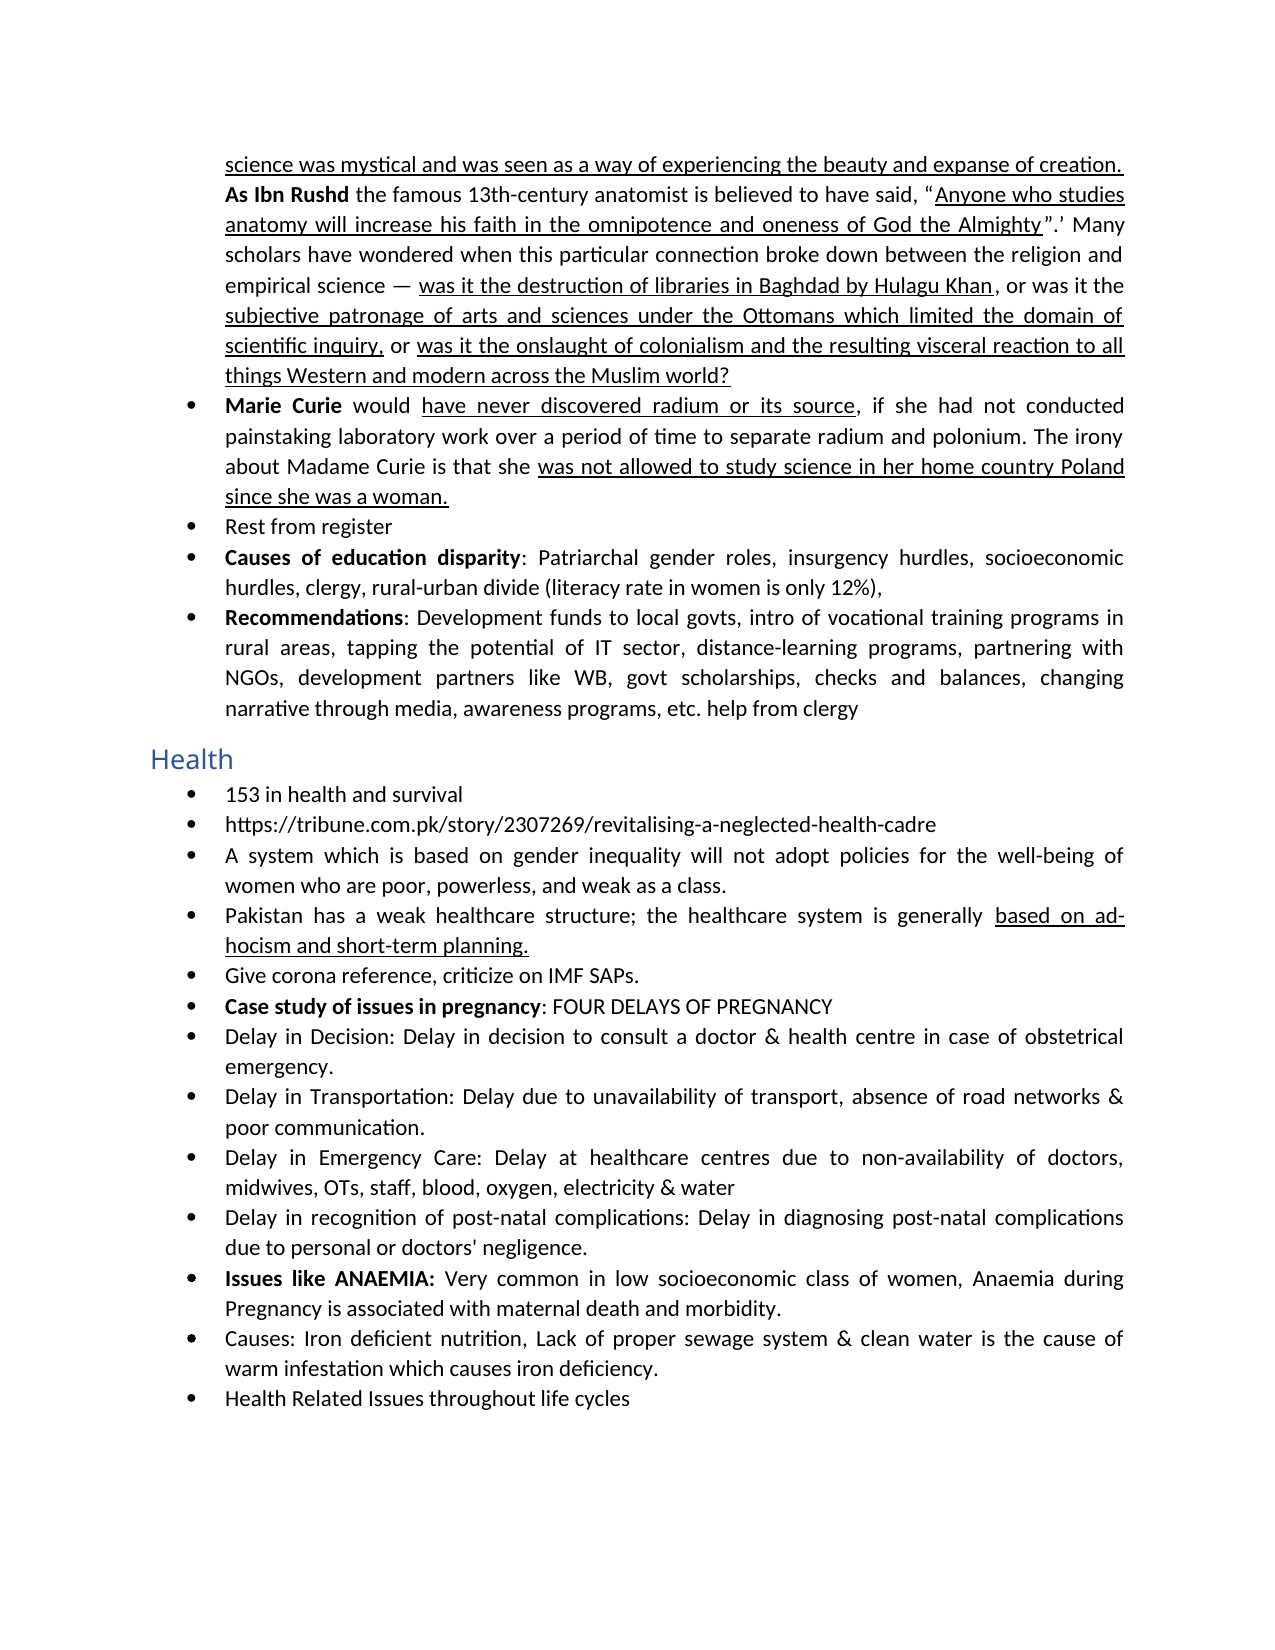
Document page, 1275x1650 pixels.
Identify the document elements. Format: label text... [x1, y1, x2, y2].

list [187, 150, 1125, 389]
list Case study of issues in pregnancy: FOUR DELAYS OF PREGNANCY [187, 992, 1125, 1020]
list Health Related Issues throughout life cycles [187, 1384, 1125, 1413]
list Recommendations: Development funds to local govts, intro of vocational training programs in rural areas, tapping the potential of IT sector, distance-learning programs, partnering with NGOs, development partners like WB, govt scholarships, checks and balances, changing narrative through media, awareness programs, etc. help from clergy [187, 603, 1125, 722]
subtitle Health [150, 741, 1125, 777]
list 153 in health and survival [187, 780, 1125, 808]
list Delay in Emergency Care: Delay at healthcare centres due to non-availability of doctors, midwives, OTs, staff, blood, oxygen, electricity & water [187, 1143, 1125, 1201]
list Give corona reference, criticize on IMF SAPs. [187, 962, 1125, 990]
list Delay in recognition of post-natal complications: Delay in diagnosing post-natal complications due to personal or doctors' negligence. [187, 1203, 1125, 1262]
list Delay in Transportation: Delay due to unavailability of transport, absence of road networks & poor communication. [187, 1082, 1125, 1141]
list Pakistan has a weak healthcare structure; the healthcare system is generally based on ad-hocism and short-term planning. [187, 901, 1125, 959]
list Issues like ANAEMIA: Very common in low socioeconomic class of women, Anaemia during Pregnancy is associated with maternal death and morbidity. [187, 1264, 1125, 1322]
list Marie Curie would have never discovered radium or its source, if she had not conducted painstaking laboratory work over a period of time to separate radium and polonium. The irony about Madame Curie is that she was not allowed to study science in her home coun­­try Poland since she was a woman. [187, 392, 1125, 510]
list Causes: Iron deficient nutrition, Lack of proper sewage system & clean water is the cause of warm infestation which causes iron deficiency. [187, 1324, 1125, 1382]
list Delay in Decision: Delay in decision to consult a doctor & health centre in case of obstetrical emergency. [187, 1022, 1125, 1080]
list Causes of education disparity: Patriarchal gender roles, insurgency hurdles, socioeconomic hurdles, clergy, rural-urban divide (literacy rate in women is only 12%), [187, 543, 1125, 601]
list https://tribune.com.pk/story/2307269/revitalising-a-neglected-health-cadre [187, 811, 1125, 839]
list A system which is based on gender inequality will not adopt policies for the well-being of women who are poor, powerless, and weak as a class. [187, 841, 1125, 899]
list Rest from register [187, 512, 1125, 541]
